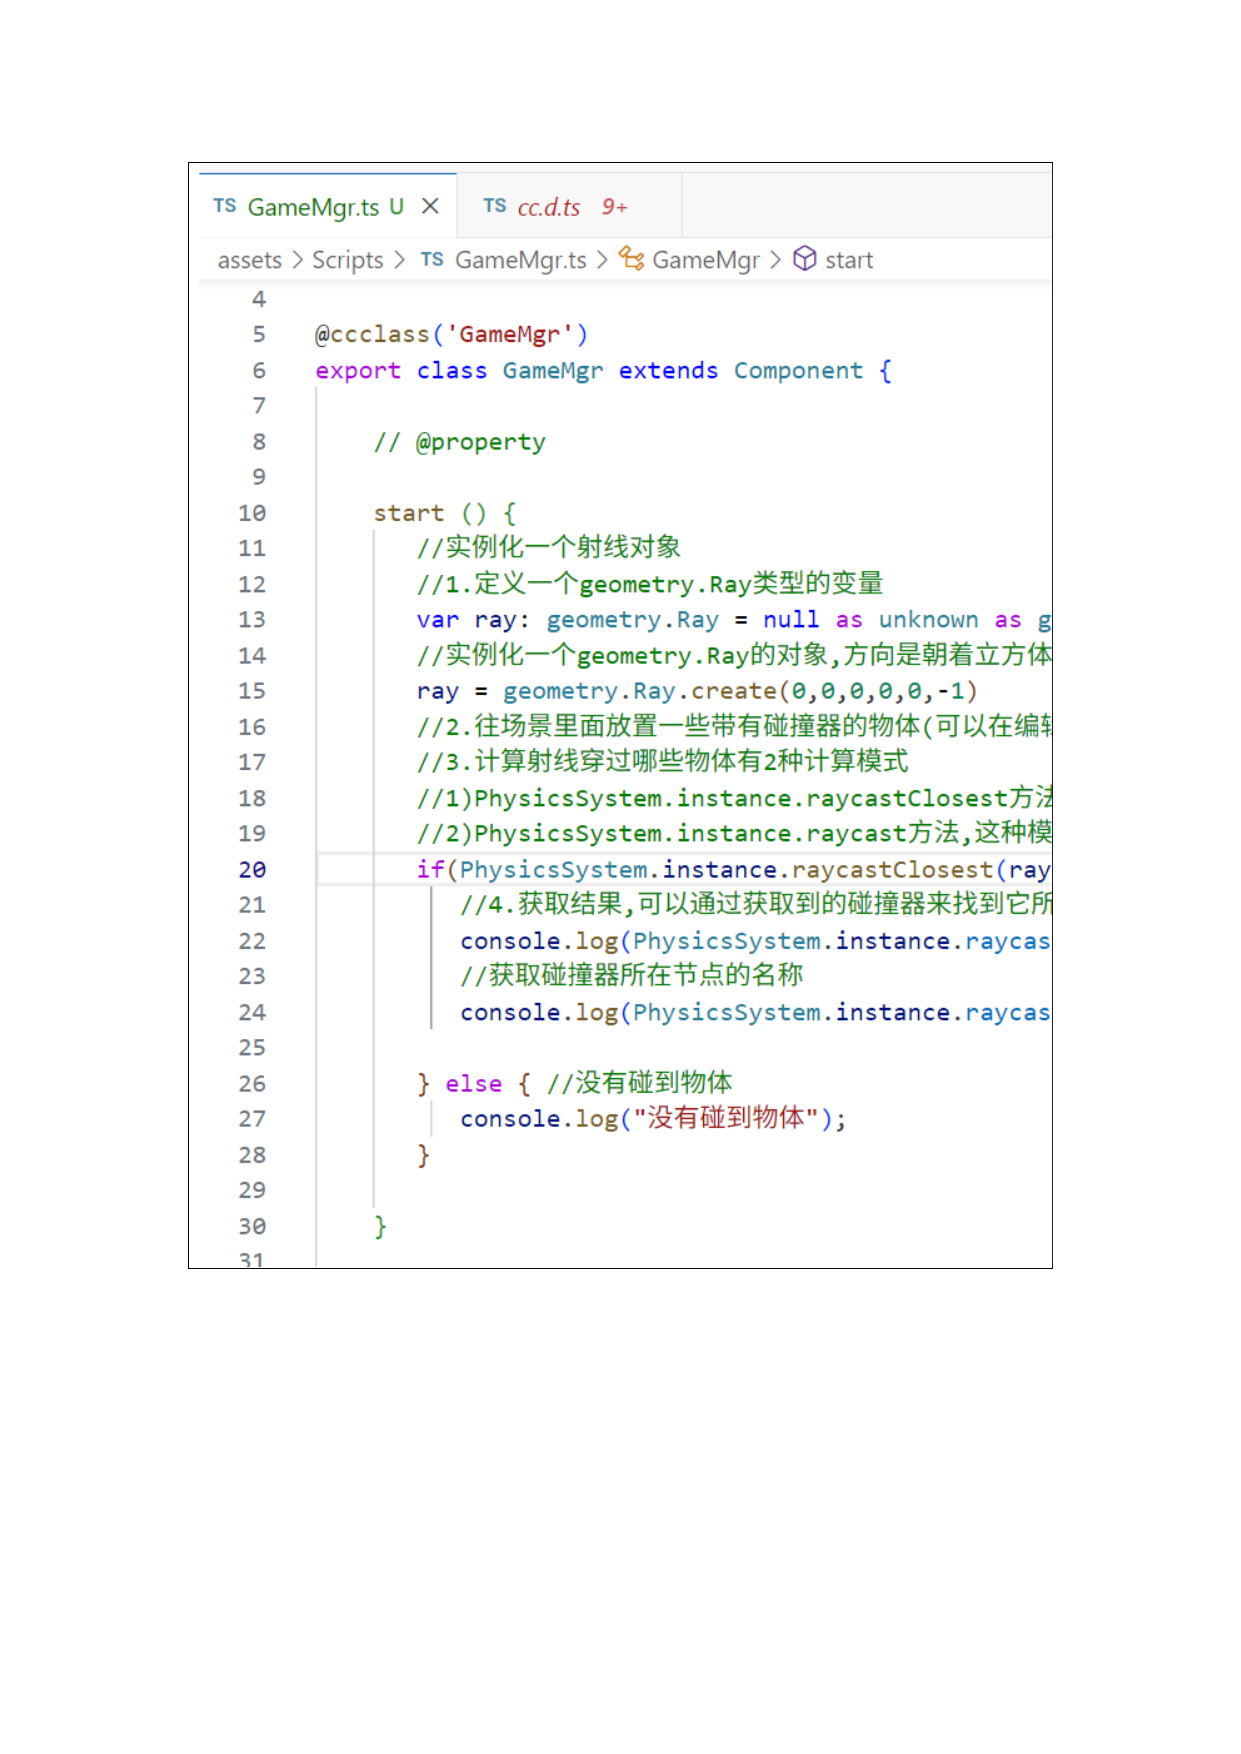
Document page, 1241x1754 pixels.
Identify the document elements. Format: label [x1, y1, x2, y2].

table_header [189, 163, 1052, 1268]
picture [199, 163, 1053, 1267]
